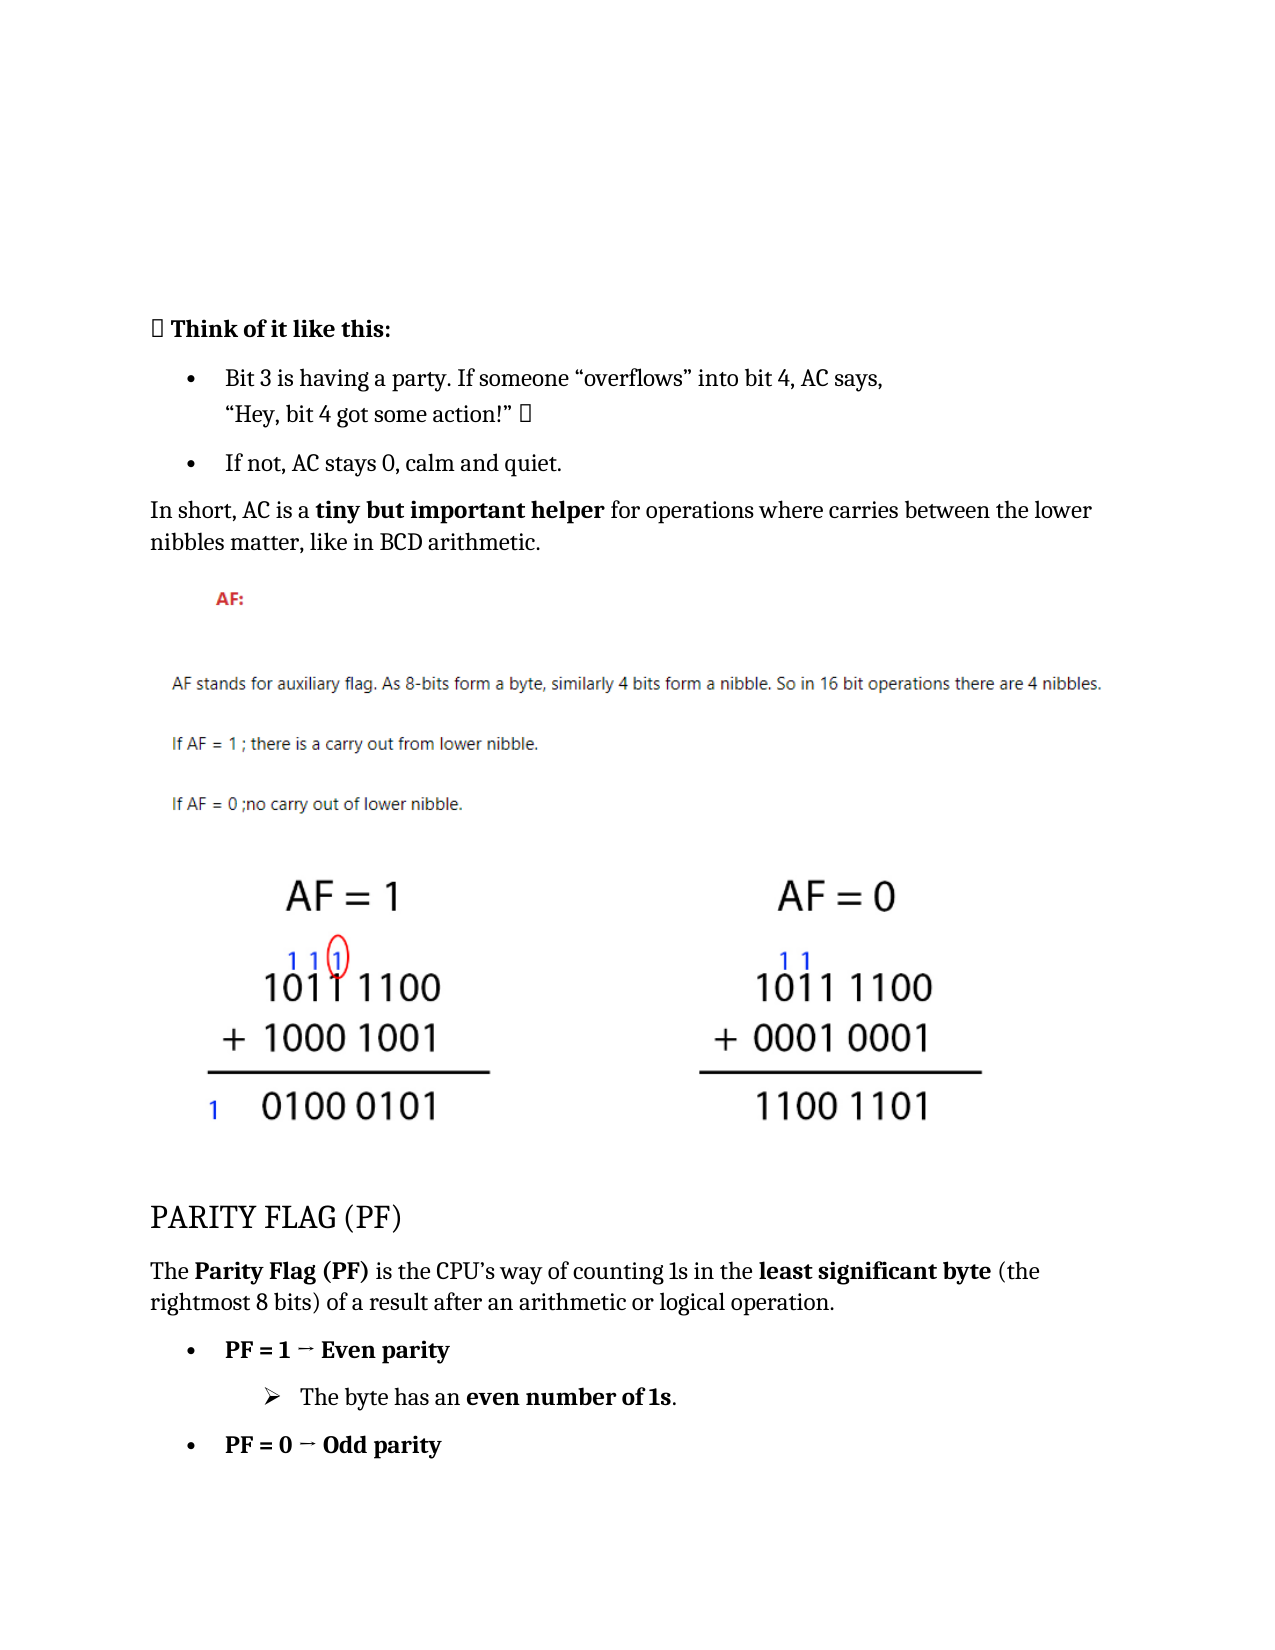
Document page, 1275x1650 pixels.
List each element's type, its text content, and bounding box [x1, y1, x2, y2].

list Bit 3 is having a party. If someone “overflows” into bit 4, AC says, “Hey, bit 4 got some action!” 🎉 [187, 364, 1125, 429]
list If not, AC stays 0, calm and quiet. [187, 449, 1125, 477]
picture [150, 575, 1125, 1132]
list The byte has an even number of 1s. [262, 1383, 1125, 1412]
text 💡 Think of it like this: [150, 310, 1125, 344]
text The Parity Flag (PF) is the CPU’s way of counting 1s in the least significant byte (the rightmost 8 bits) of a result after an arithmetic or logical operation. [150, 1257, 1125, 1317]
text In short, AC is a tiny but important helper for operations where carries between the lower nibbles matter, like in BCD arithmetic. [150, 496, 1125, 556]
list PF = 0 → Odd parity [187, 1431, 1125, 1460]
text PARITY FLAG (PF) [150, 1199, 1125, 1237]
list PF = 1 → Even parity [187, 1336, 1125, 1364]
